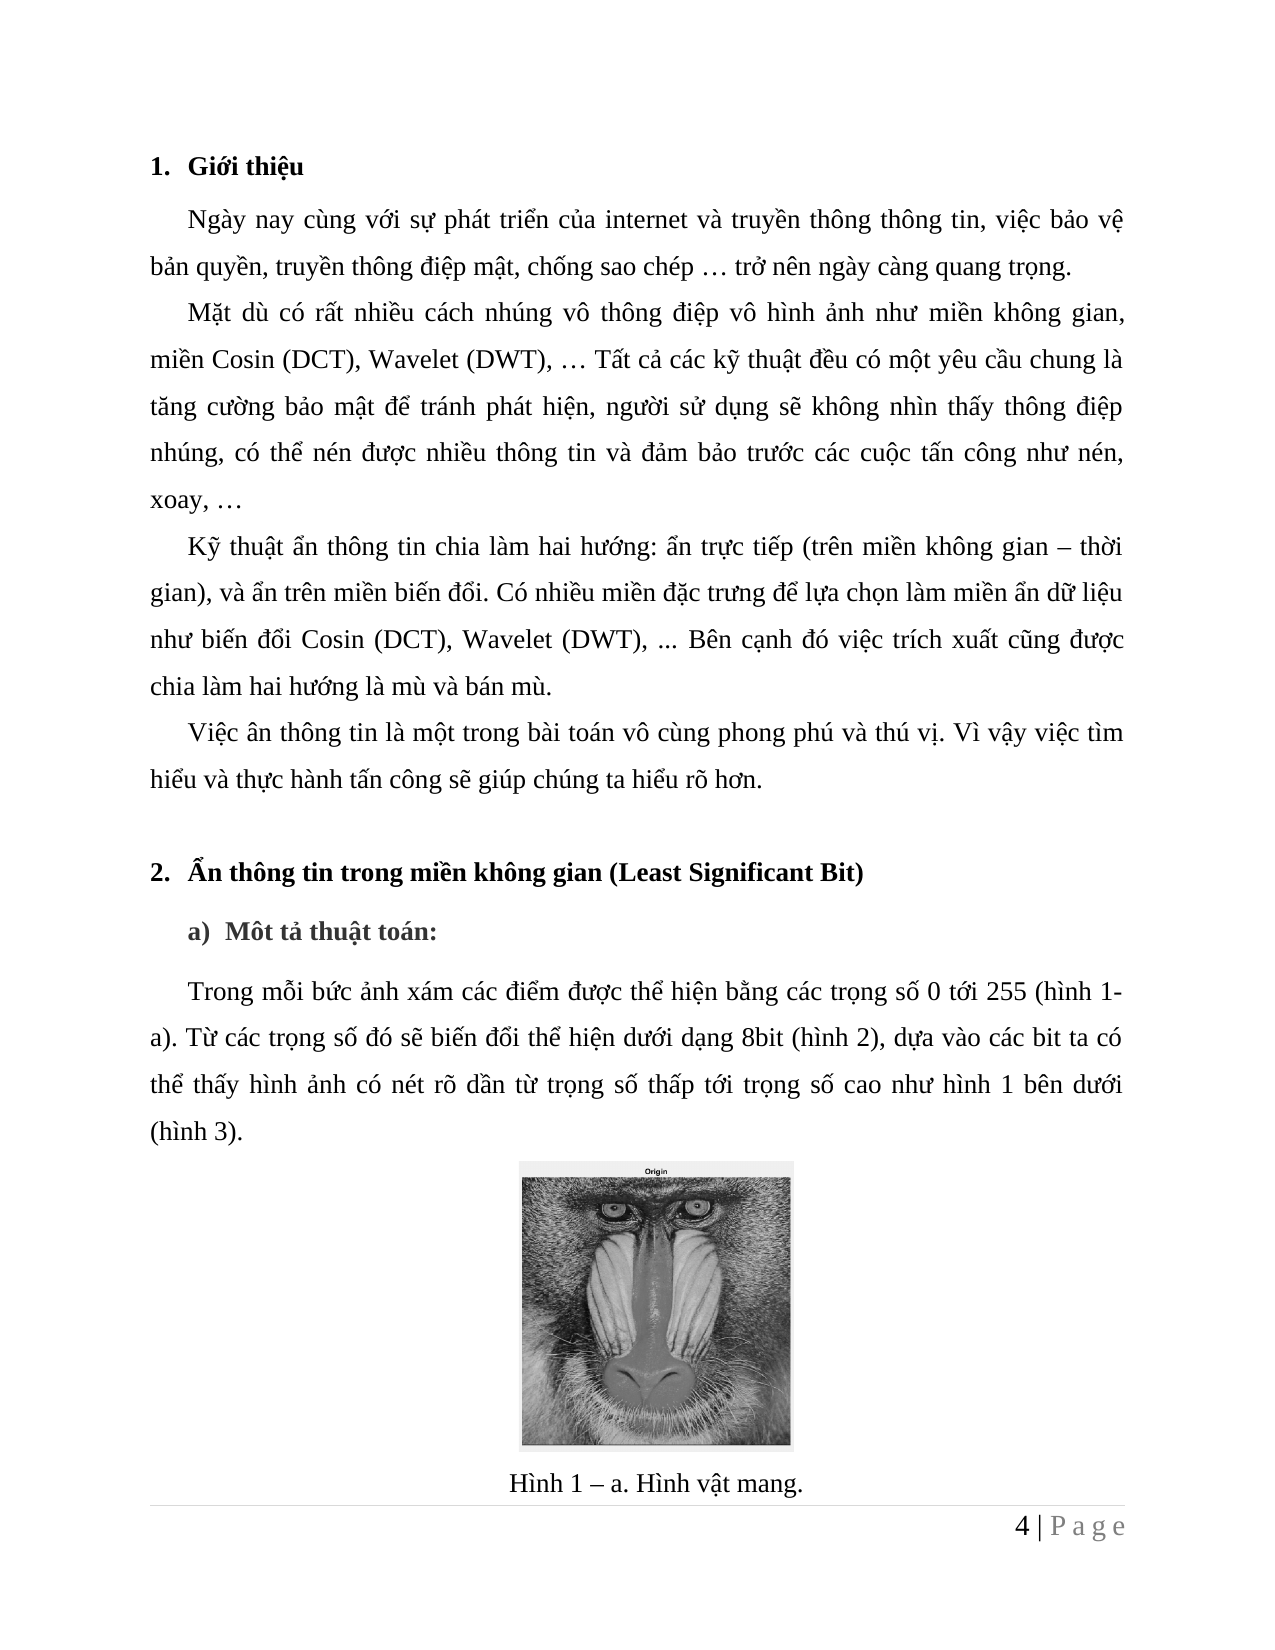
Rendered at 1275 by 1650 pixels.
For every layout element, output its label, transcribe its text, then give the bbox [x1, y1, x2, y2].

subtitle Giới thiệu [150, 150, 1125, 181]
subtitle Môt tả thuật toán: [187, 915, 1125, 947]
text Kỹ thuật ẩn thông tin chia làm hai hướng: ẩn trực tiếp (trên miền không gian – thời gian), và ẩn trên miền biến đổi. Có nhiều miền đặc trưng để lựa chọn làm miền ẩn dữ liệu như biến đổi Cosin (DCT), Wavelet (DWT), ... Bên cạnh đó việc trích xuất cũng được chia làm hai hướng là mù và bán mù. [150, 529, 1125, 701]
text Mặt dù có rất nhiều cách nhúng vô thông điệp vô hình ảnh như miền không gian, miền Cosin (DCT), Wavelet (DWT), … Tất cả các kỹ thuật đều có một yêu cầu chung là tăng cường bảo mật để tránh phát hiện, người sử dụng sẽ không nhìn thấy thông điệp nhúng, có thể nén được nhiều thông tin và đảm bảo trước các cuộc tấn công như nén, xoay, … [150, 296, 1125, 514]
text Trong mỗi bức ảnh xám các điểm được thể hiện bằng các trọng số 0 tới 255 (hình 1-a). Từ các trọng số đó sẽ biến đổi thể hiện dưới dạng 8bit (hình 2), dựa vào các bit ta có thể thấy hình ảnh có nét rõ dần từ trọng số thấp tới trọng số cao như hình 1 bên dưới (hình 3). [150, 974, 1125, 1146]
subtitle Ẩn thông tin trong miền không gian (Least Significant Bit) [150, 856, 1125, 887]
text Ngày nay cùng với sự phát triển của internet và truyền thông thông tin, việc bảo vệ bản quyền, truyền thông điệp mật, chống sao chép … trở nên ngày càng quang trọng. [150, 203, 1125, 281]
picture [518, 1161, 794, 1452]
text Hình 1 – a. Hình vật mang. [150, 1467, 1125, 1498]
text Việc ân thông tin là một trong bài toán vô cùng phong phú và thú vị. Vì vậy việc tìm hiểu và thực hành tấn công sẽ giúp chúng ta hiểu rõ hơn. [150, 716, 1125, 794]
